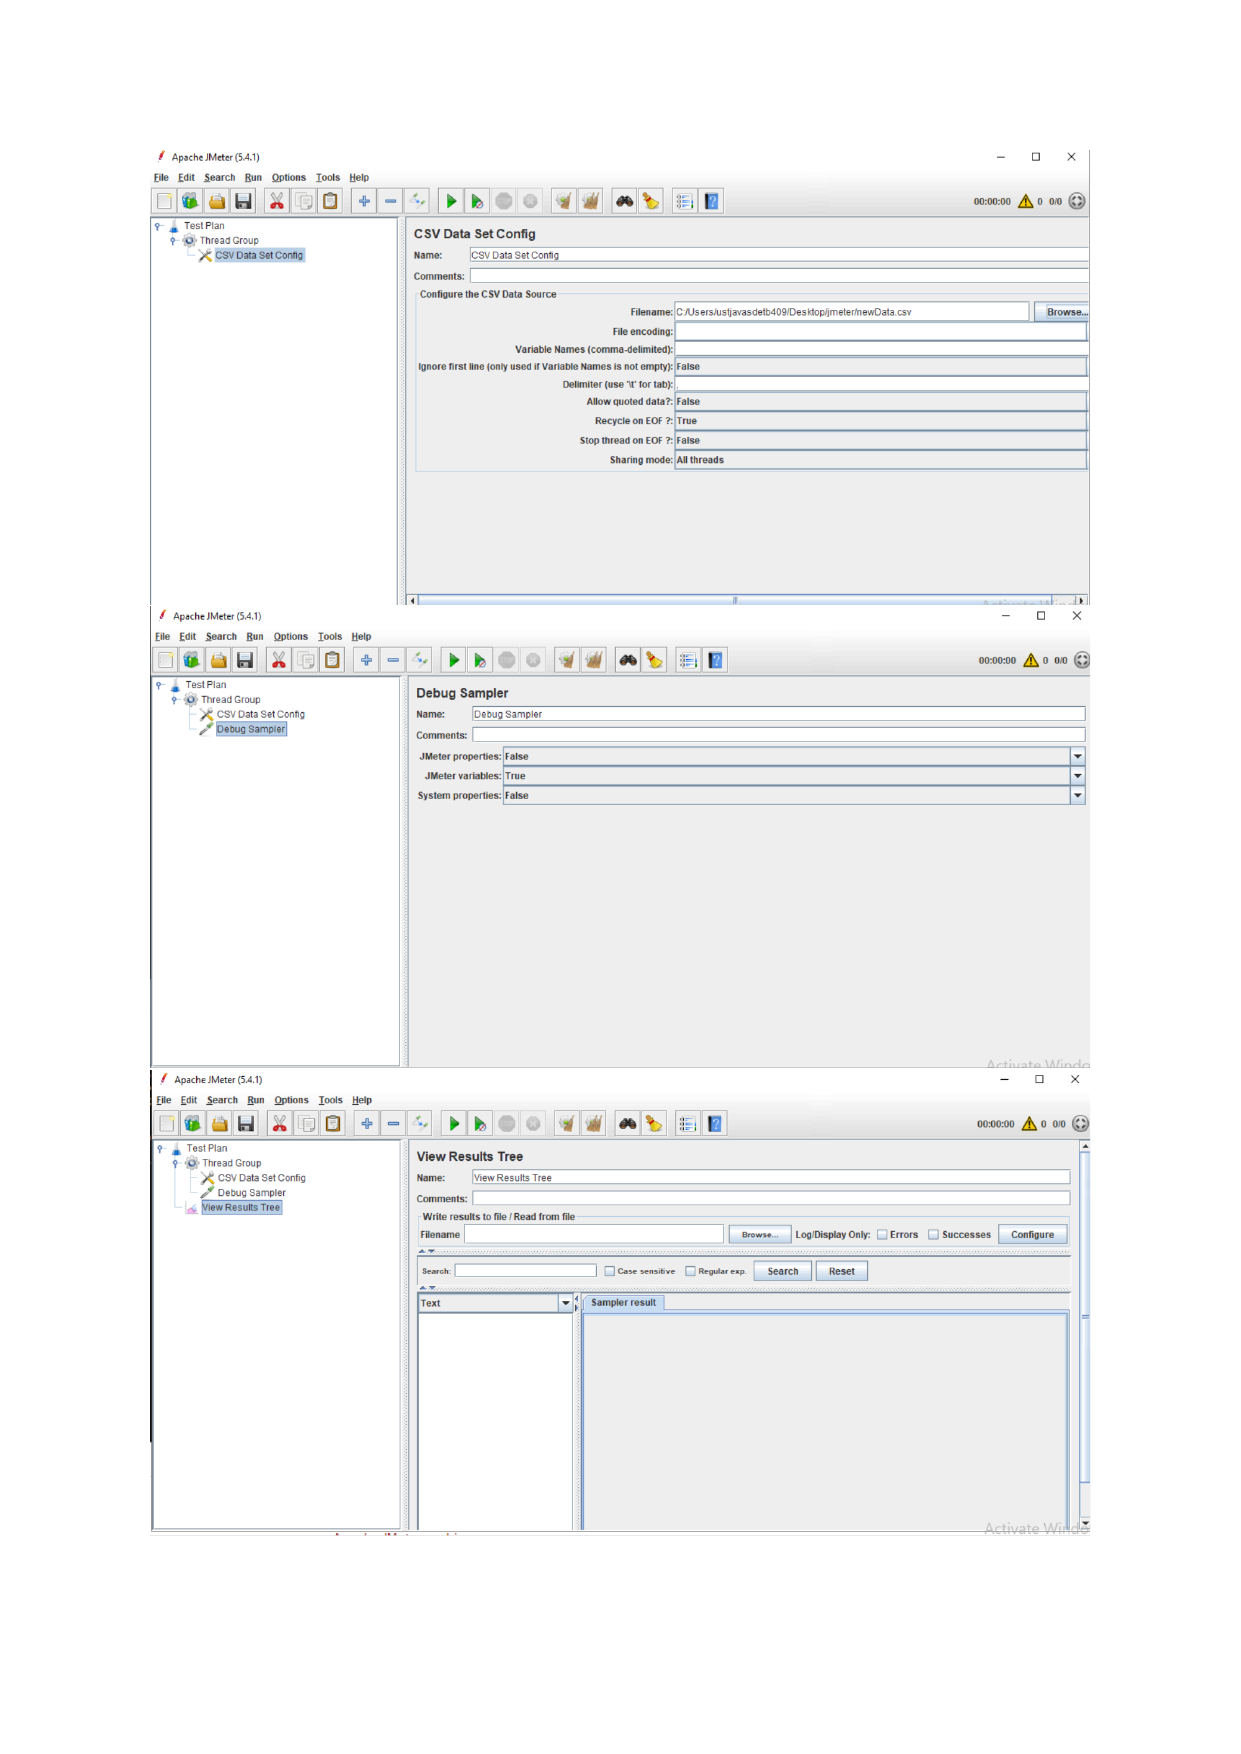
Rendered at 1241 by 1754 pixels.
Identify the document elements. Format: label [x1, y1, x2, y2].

picture [150, 606, 1091, 1068]
picture [150, 1070, 1091, 1536]
picture [150, 150, 1091, 605]
